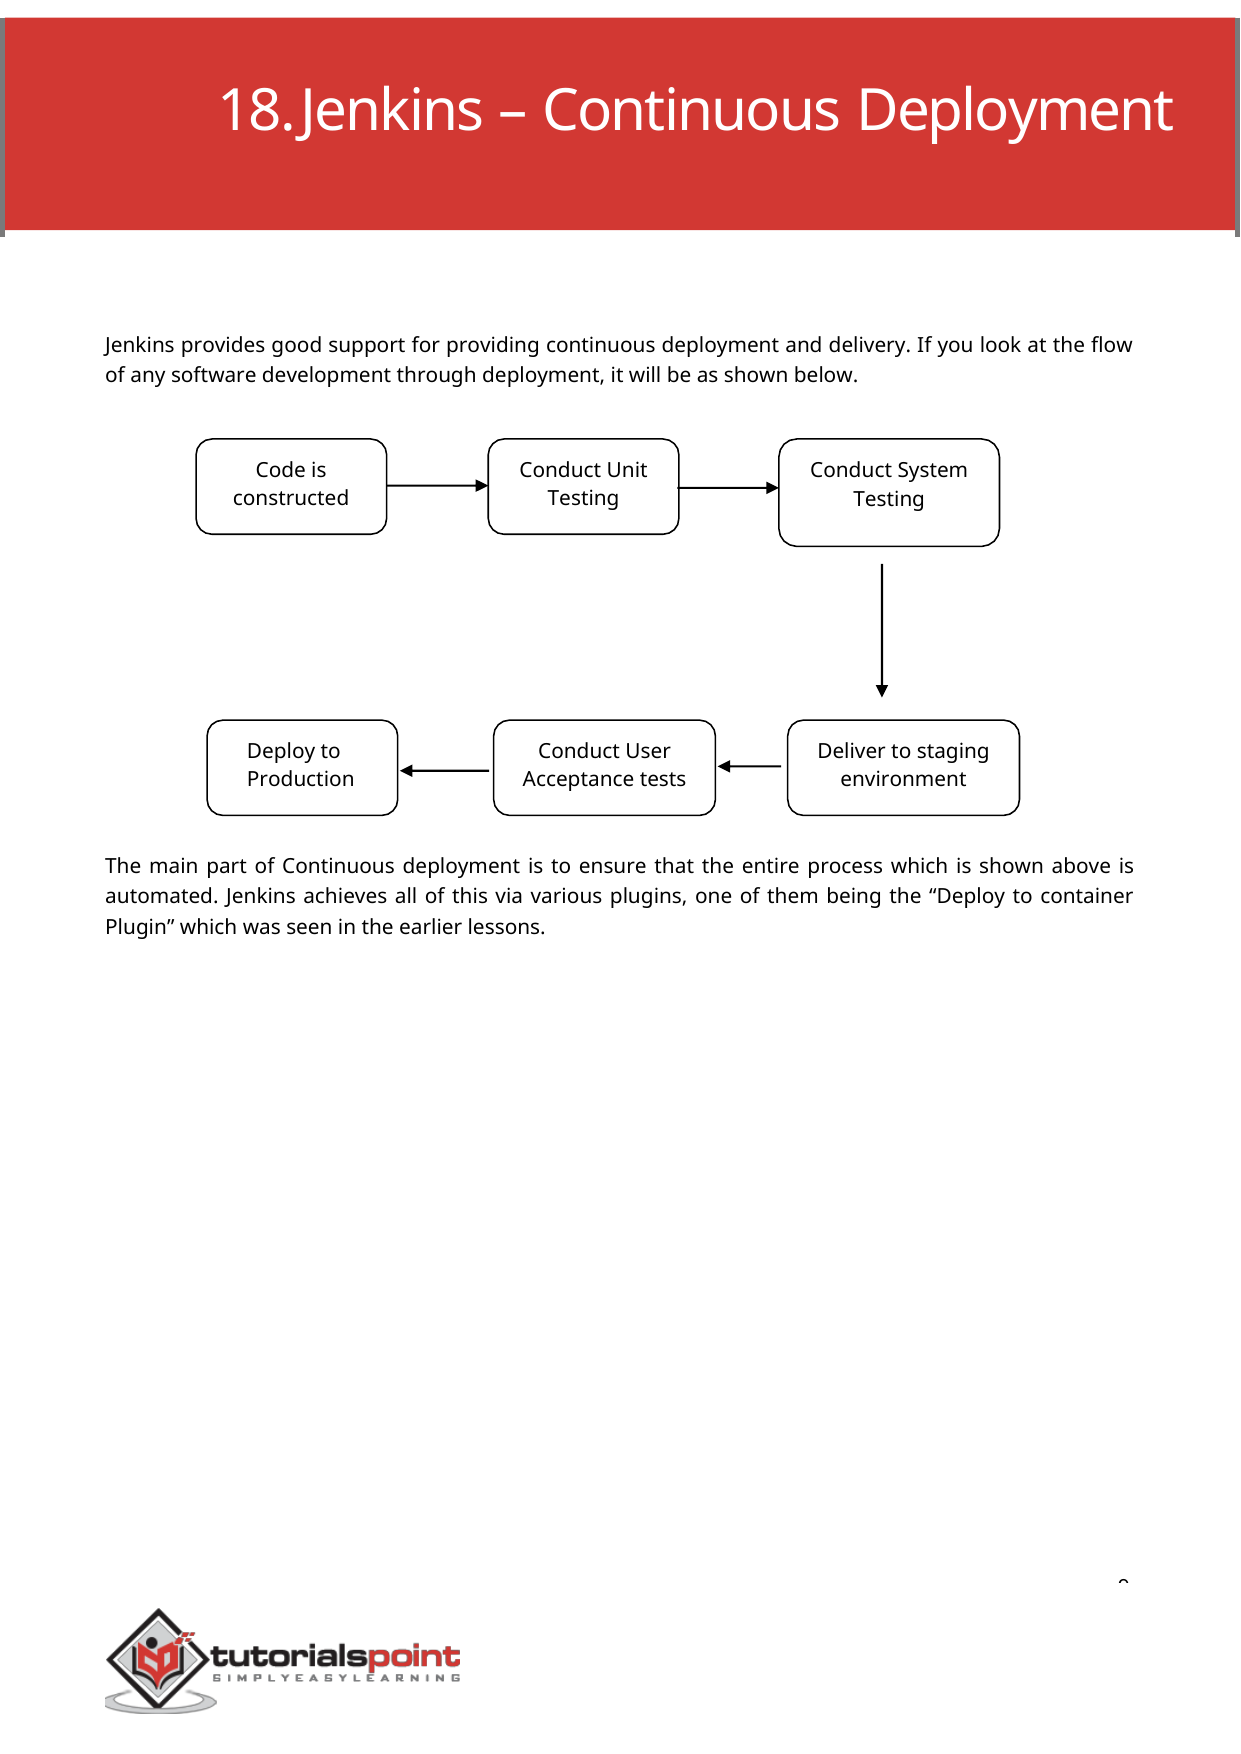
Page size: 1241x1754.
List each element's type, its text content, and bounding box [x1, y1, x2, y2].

picture [105, 1608, 460, 1714]
text Jenkins provides good support for providing continuous deployment and delivery. If you look at the flow of any software development through deployment, it will be as shown below. [105, 330, 1134, 389]
text The main part of Continuous deployment is to ensure that the entire process which is shown above is automated. Jenkins achieves all of this via various plugins, one of them being the “Deploy to container Plugin” which was seen in the earlier lessons. [105, 852, 1135, 940]
list Jenkins – Continuous Deployment [217, 75, 1240, 145]
